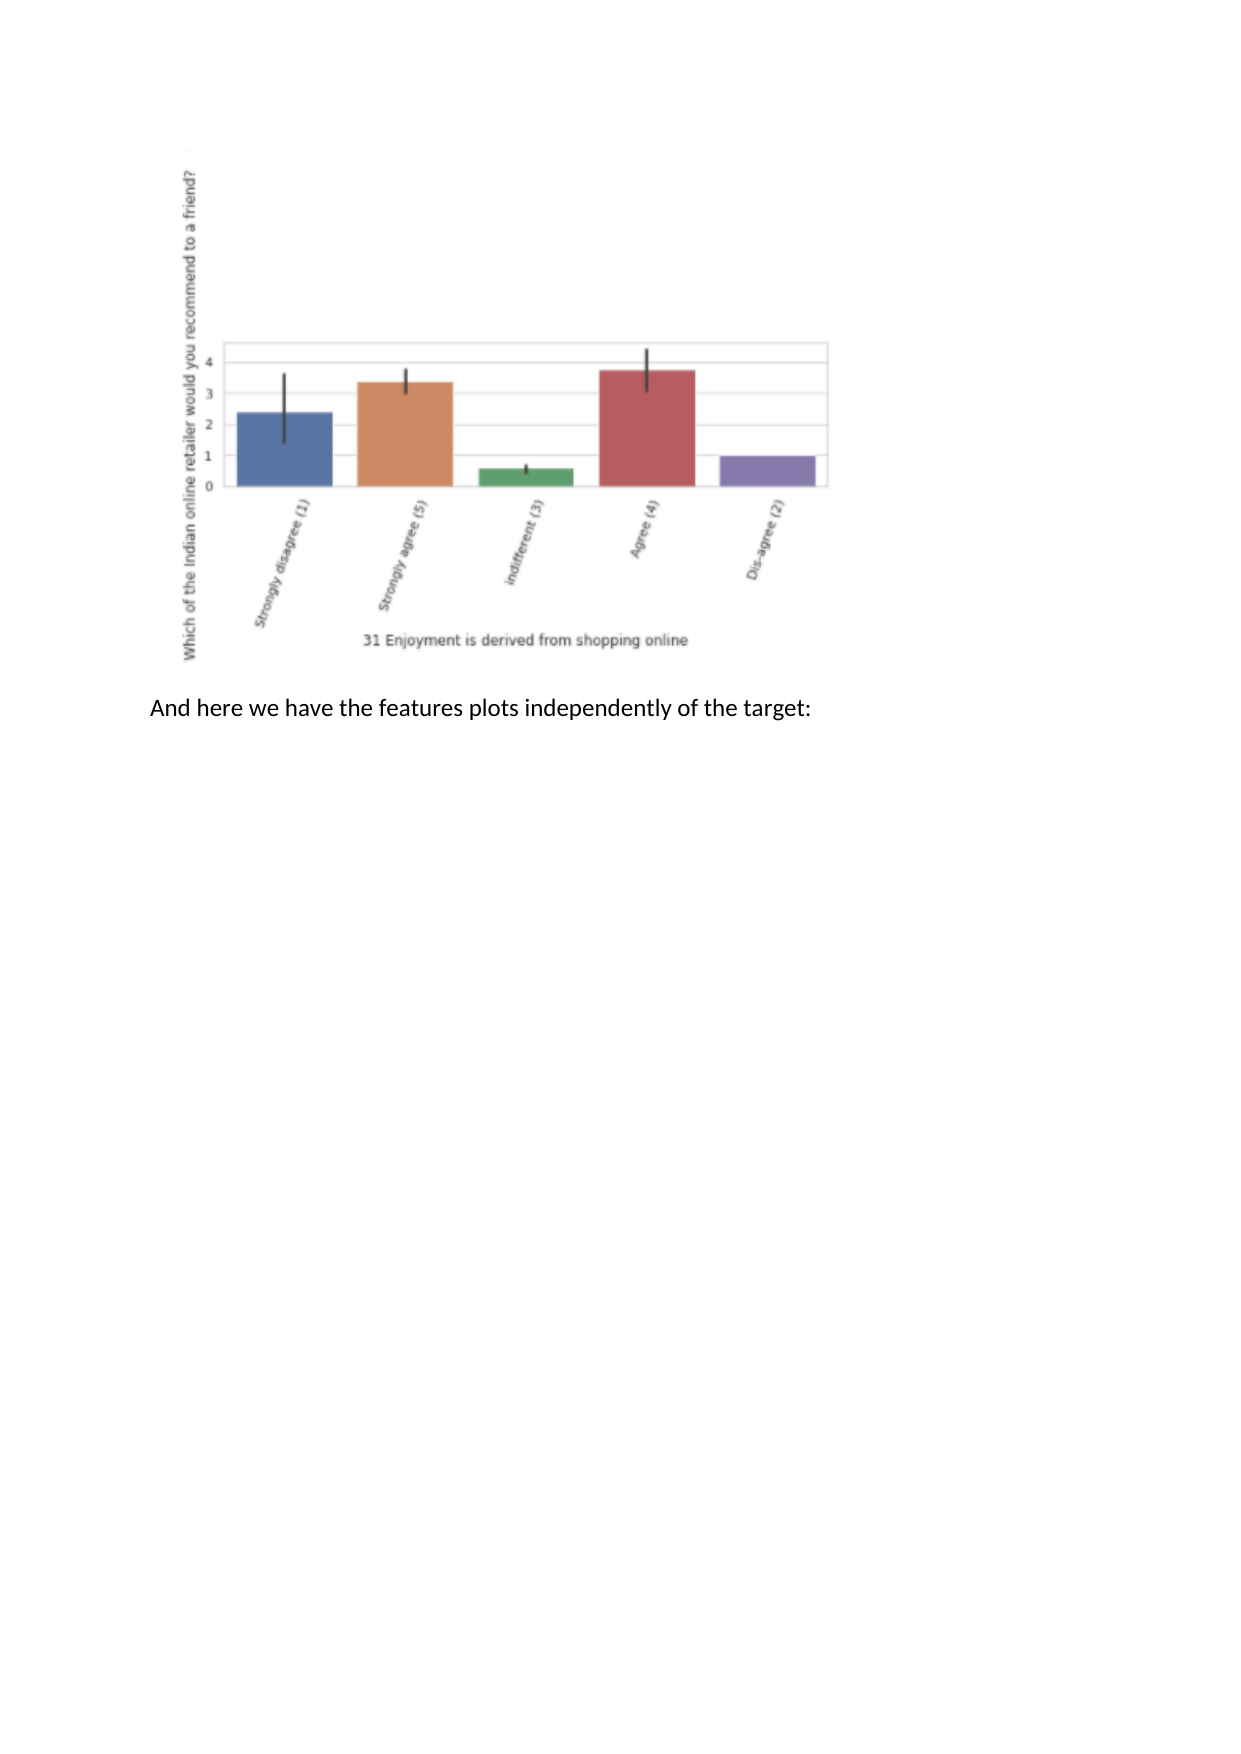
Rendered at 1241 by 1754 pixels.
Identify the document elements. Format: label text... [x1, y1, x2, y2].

picture [150, 150, 980, 674]
text And here we have the features plots independently of the target: [150, 692, 1090, 723]
